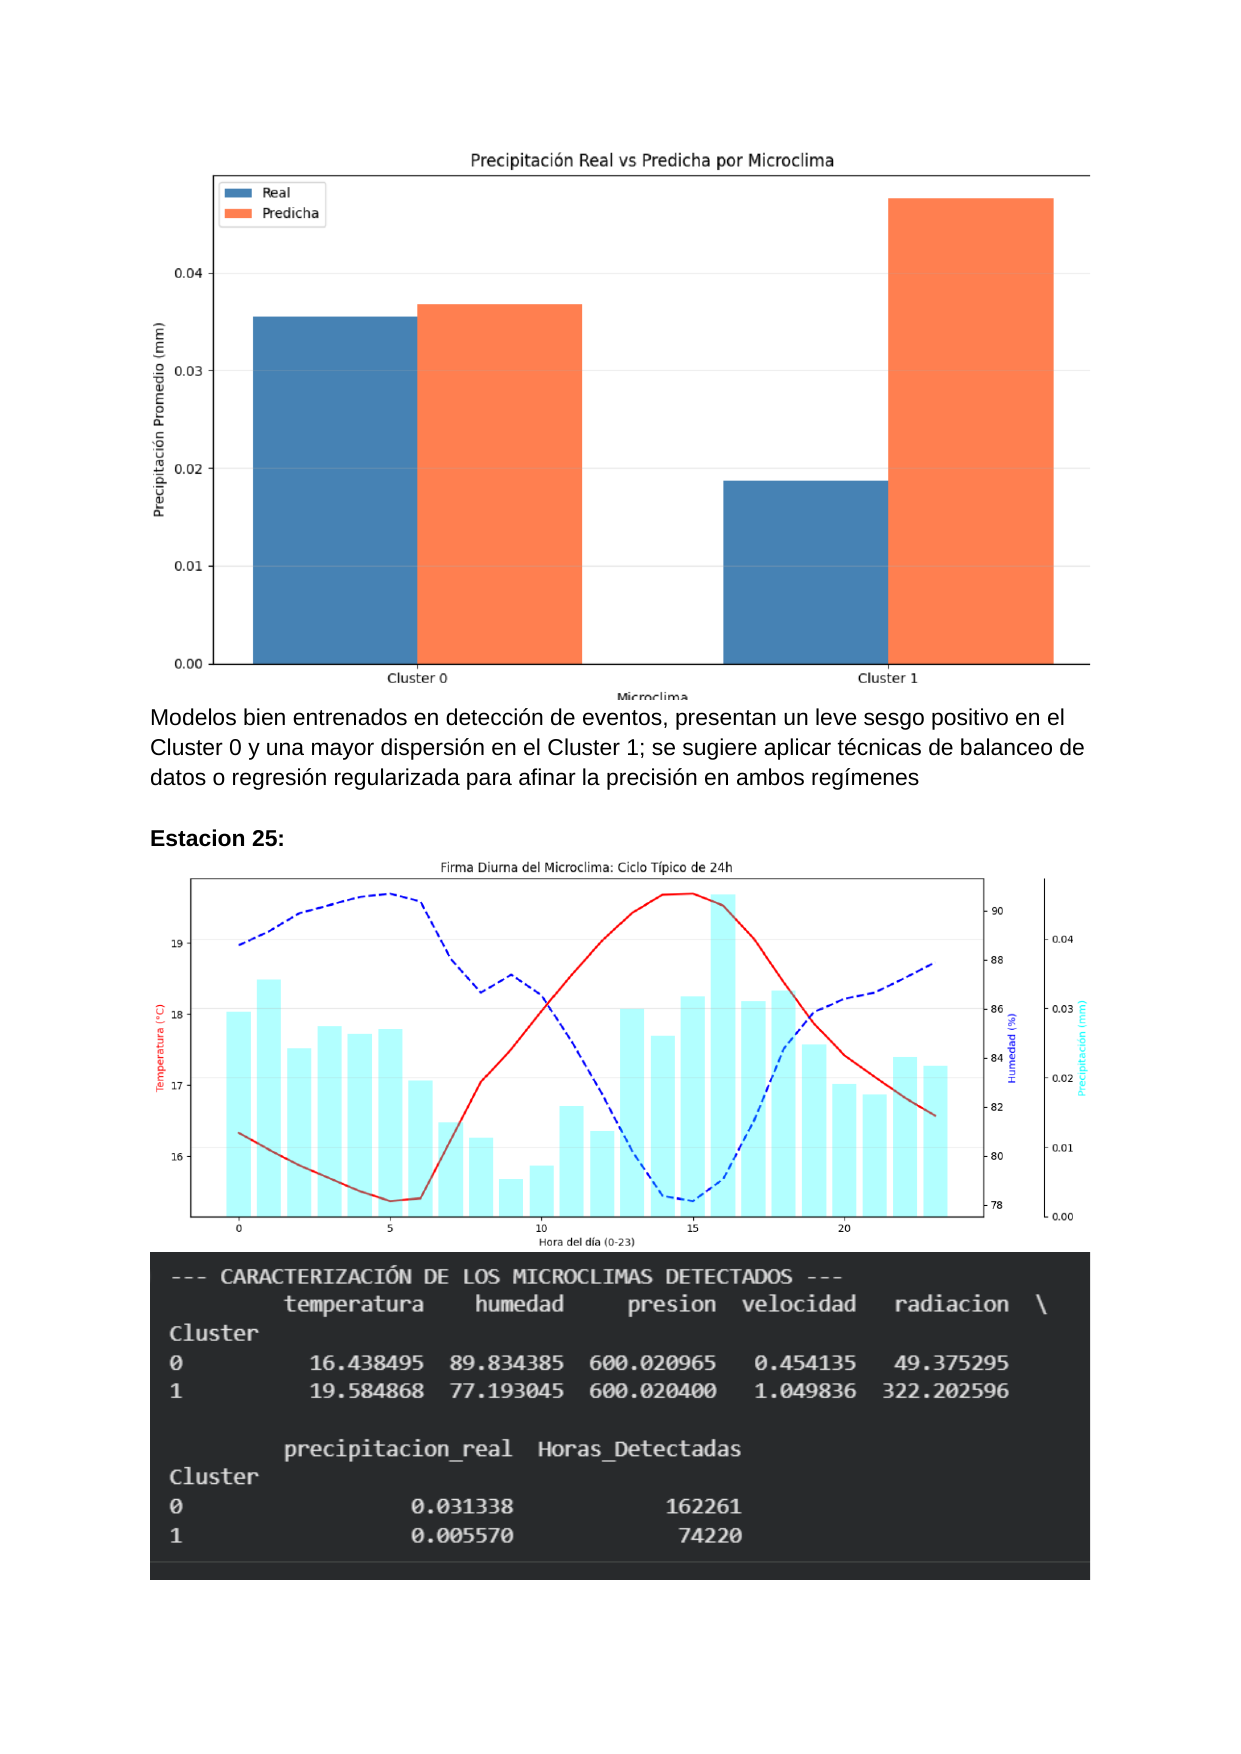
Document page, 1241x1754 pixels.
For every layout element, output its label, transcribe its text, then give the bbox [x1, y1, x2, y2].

picture [150, 150, 1091, 700]
picture [150, 855, 1091, 1249]
text Modelos bien entrenados en detección de eventos, presentan un leve sesgo positivo en el Cluster 0 y una mayor dispersión en el Cluster 1; se sugiere aplicar técnicas de balanceo de datos o regresión regularizada para afinar la precisión en ambos regímenes [150, 704, 1090, 791]
picture [150, 1252, 1091, 1580]
text Estacion 25: [150, 825, 1090, 851]
